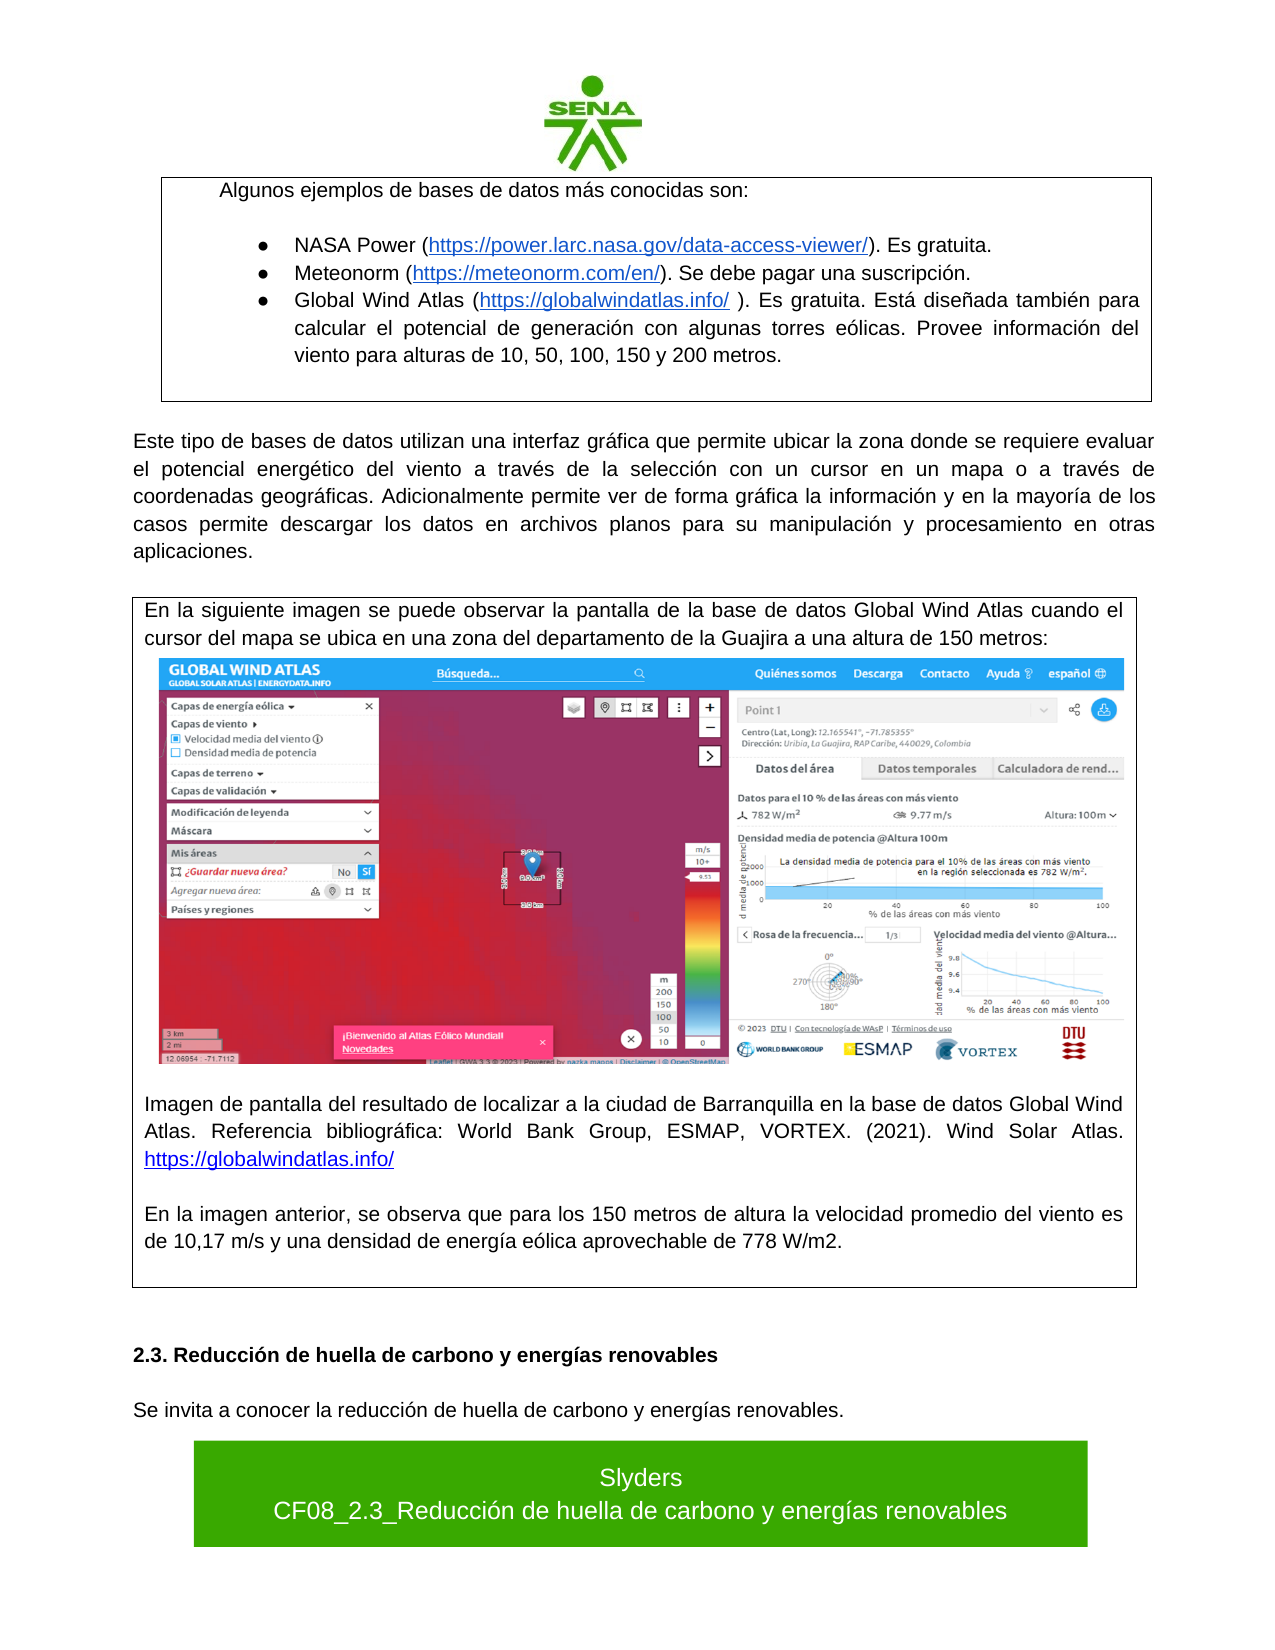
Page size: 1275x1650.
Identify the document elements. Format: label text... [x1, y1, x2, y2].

table_header Algunos ejemplos de bases de datos más conocidas son: NASA Power (https://power.larc.nasa.gov/data-access-viewer/). Es gratuita. Meteonorm (https://meteonorm.com/en/). Se debe pagar una suscripción. Global Wind Atlas (https://globalwindatlas.info/ ). Es gratuita. Está diseñada también para calcular el potencial de generación con algunas torres eólicas. Provee información del viento para alturas de 10, 50, 100, 150 y 200 metros. [162, 178, 1151, 401]
text Este tipo de bases de datos utilizan una interfaz gráfica que permite ubicar la zona donde se requiere evaluar el potencial energético del viento a través de la selección con un cursor en un mapa o a través de coordenadas geográficas. Adicionalmente permite ver de forma gráfica la información y en la mayoría de los casos permite descargar los datos en archivos planos para su manipulación y procesamiento en otras aplicaciones. [133, 429, 1157, 563]
text Se invita a conocer la reducción de huella de carbono y energías renovables. [133, 1398, 1157, 1422]
picture [158, 658, 1125, 1064]
text 2.3. Reducción de huella de carbono y energías renovables [133, 1343, 1157, 1367]
table_header En la siguiente imagen se puede observar la pantalla de la base de datos Global Wind Atlas cuando el cursor del mapa se ubica en una zona del departamento de la Guajira a una altura de 150 metros: Imagen de pantalla del resultado de localizar a la ciudad de Barranquilla en la base de datos Global Wind Atlas. Referencia bibliográfica: World Bank Group, ESMAP, VORTEX. (2021). Wind Solar Atlas. https://globalwindatlas.info/ En la imagen anterior, se observa que para los 150 metros de altura la velocidad promedio del viento es de 10,17 m/s y una densidad de energía eólica aprovechable de 778 W/m2. [133, 598, 1136, 1287]
picture [544, 75, 643, 172]
